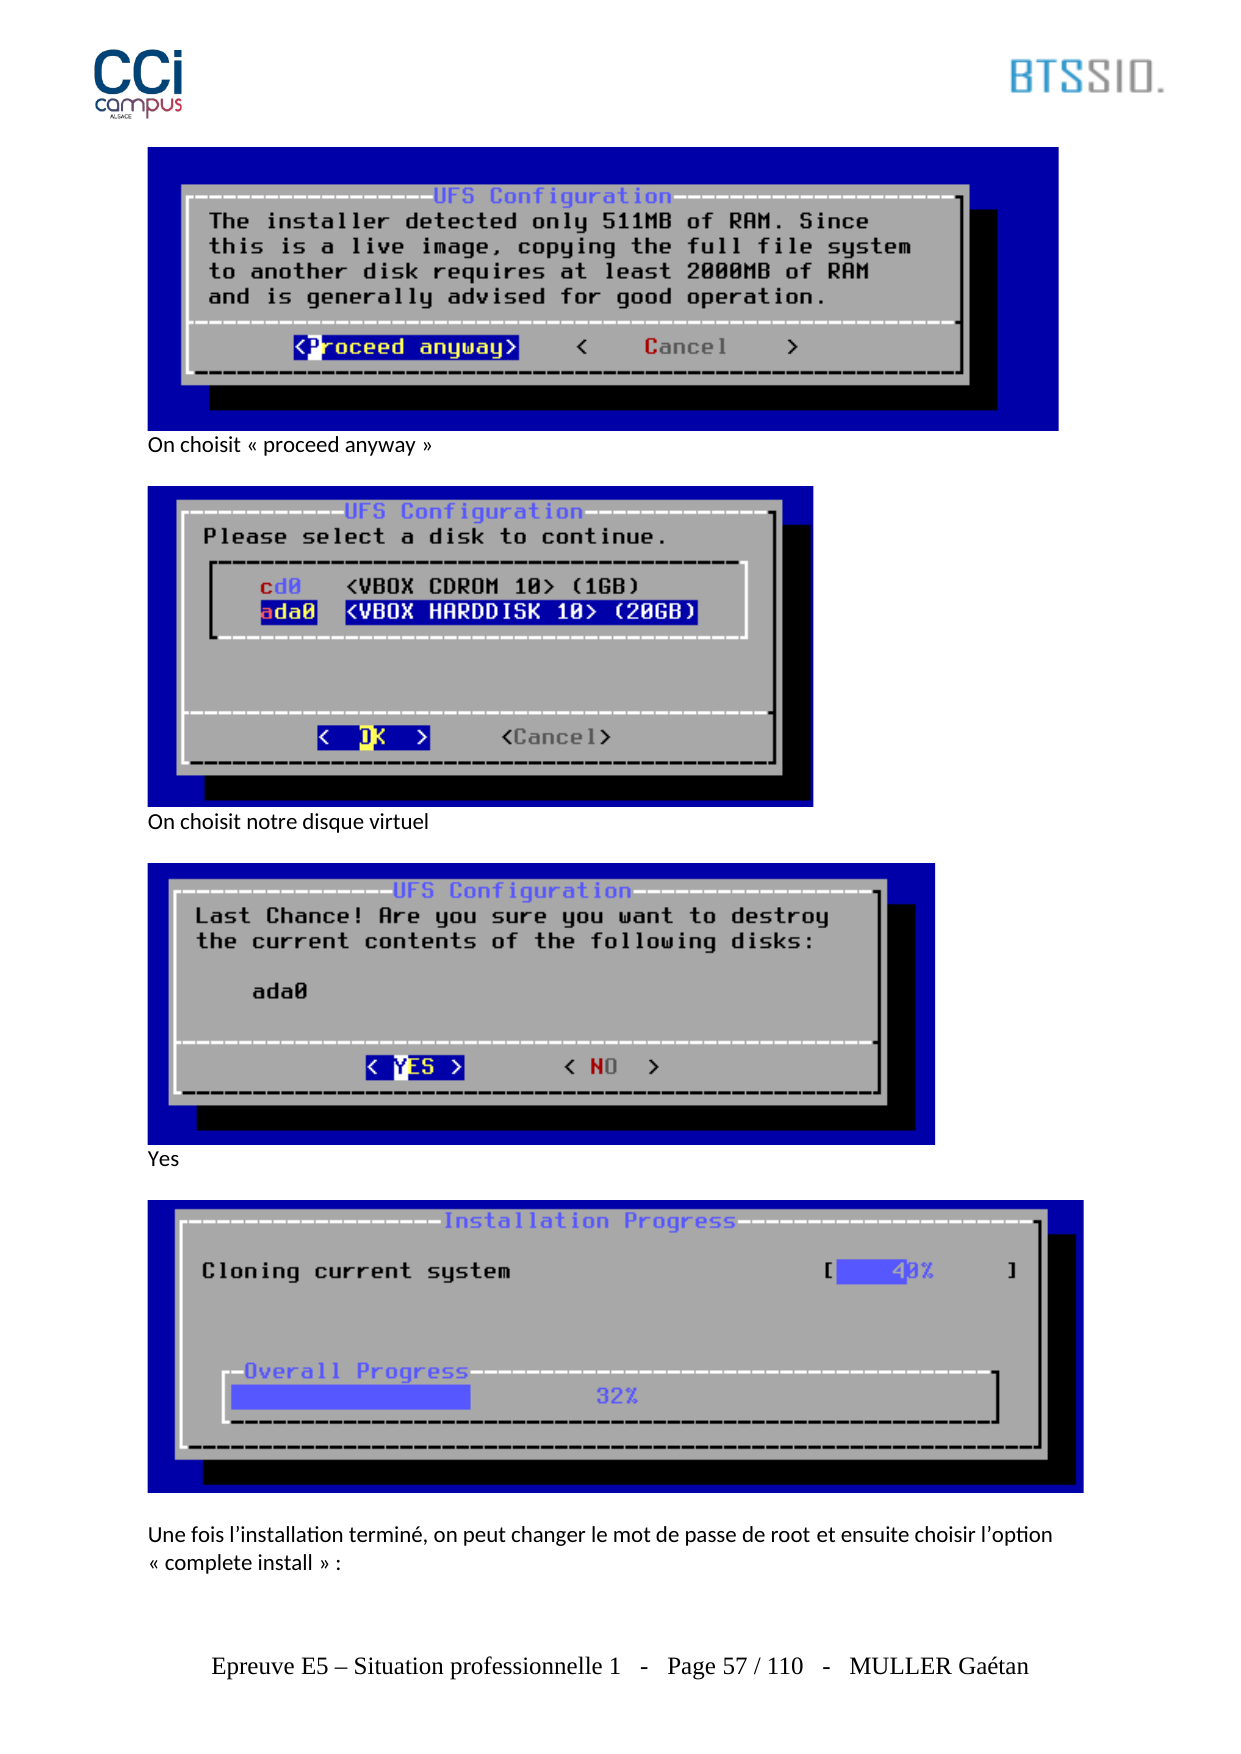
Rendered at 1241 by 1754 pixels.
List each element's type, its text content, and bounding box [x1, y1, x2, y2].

picture [147, 147, 1059, 431]
text On choisit « proceed anyway » [148, 431, 1093, 458]
text On choisit notre disque virtuel [148, 807, 1093, 835]
picture [1004, 46, 1169, 104]
text Yes [148, 1144, 1093, 1172]
text Une fois l’installation terminé, on peut changer le mot de passe de root et ensuite choisir l’option « complete install » : [148, 1521, 1093, 1577]
picture [81, 44, 194, 123]
picture [147, 486, 814, 807]
picture [147, 1200, 1084, 1493]
picture [147, 863, 936, 1145]
